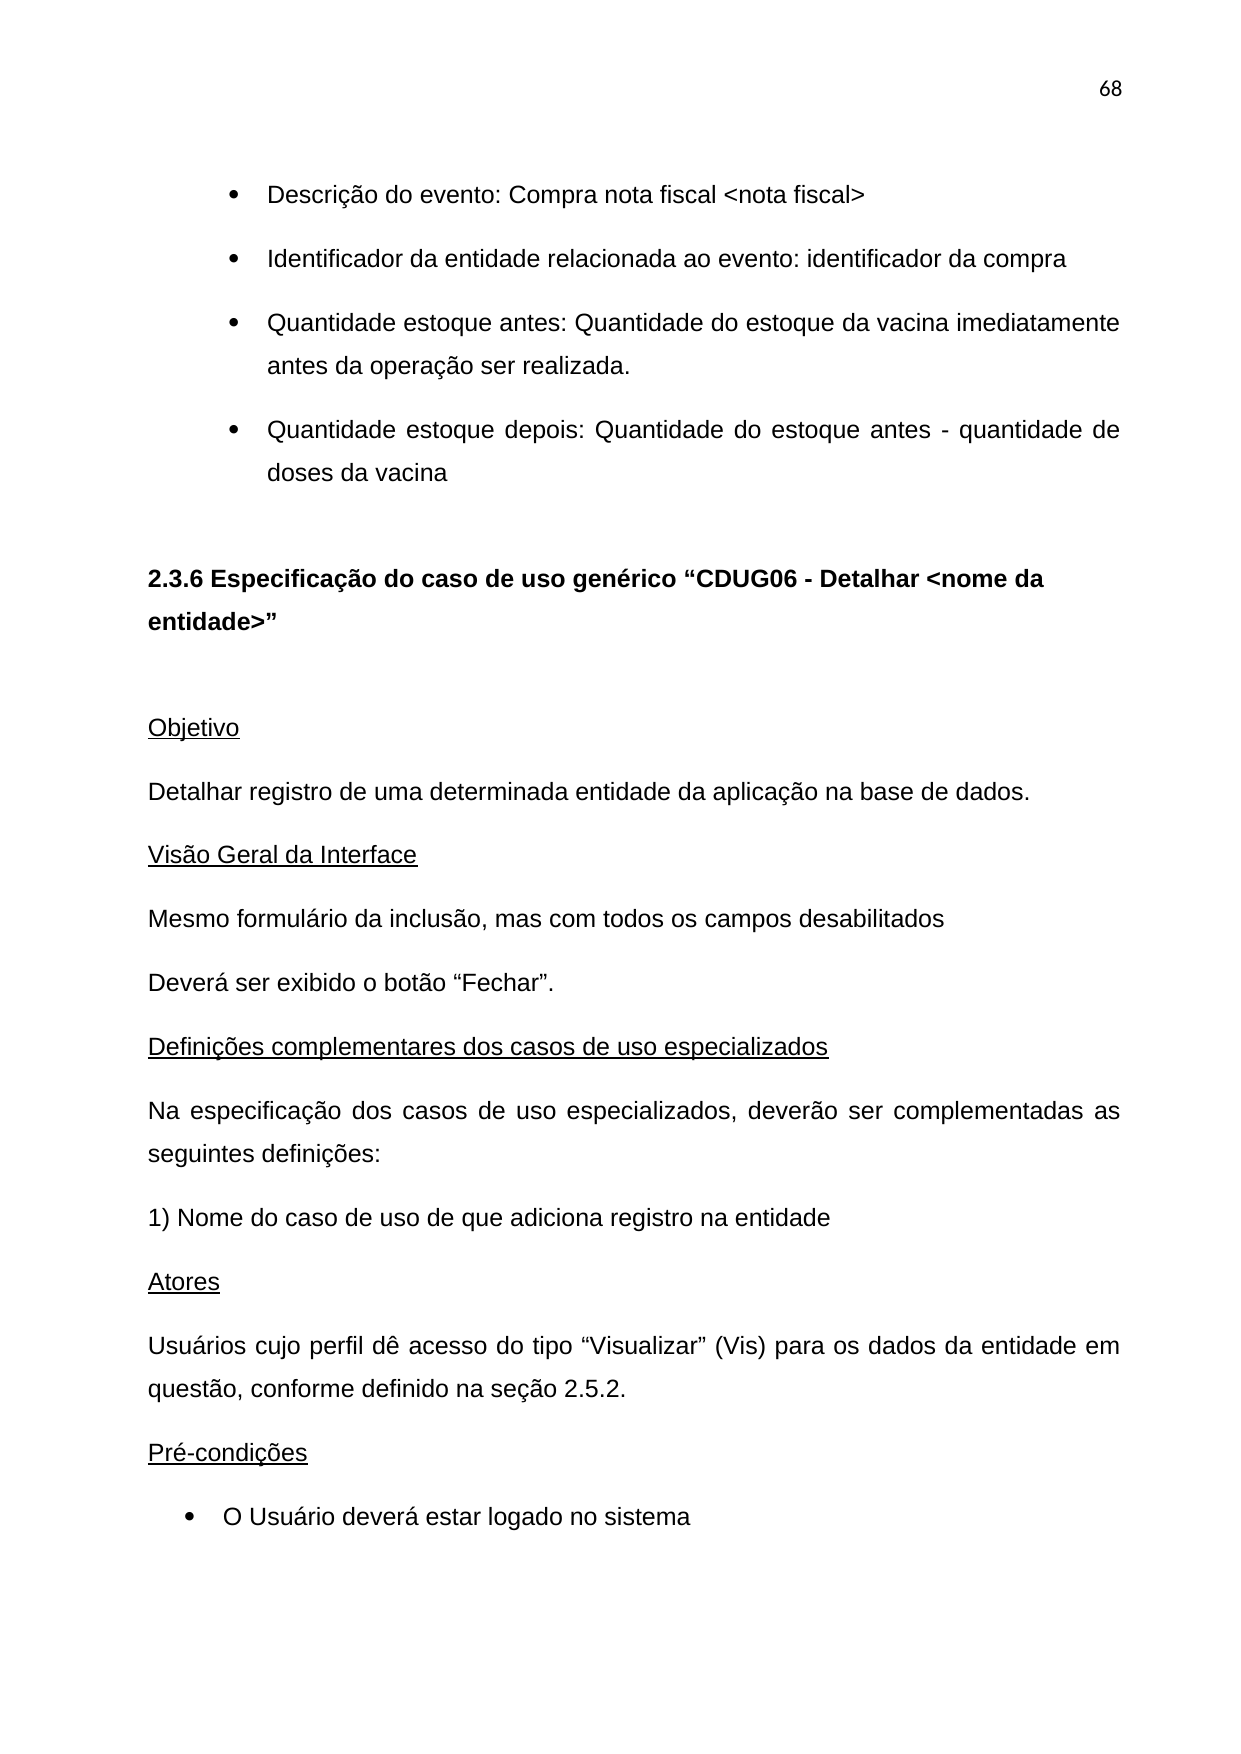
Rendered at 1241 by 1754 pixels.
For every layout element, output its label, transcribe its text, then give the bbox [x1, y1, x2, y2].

text Definições complementares dos casos de uso especializados [148, 1032, 1122, 1061]
list O Usuário deverá estar logado no sistema [185, 1502, 1122, 1531]
text Atores [148, 1267, 1122, 1296]
text Pré-condições [148, 1438, 1122, 1467]
text 1) Nome do caso de uso de que adiciona registro na entidade [148, 1203, 1122, 1232]
list Identificador da entidade relacionada ao evento: identificador da compra [229, 244, 1122, 272]
list Quantidade estoque depois: Quantidade do estoque antes - quantidade de doses da vacina [229, 415, 1122, 487]
text Na especificação dos casos de uso especializados, deverão ser complementadas as seguintes definições: [148, 1096, 1122, 1168]
text Objetivo [148, 712, 1122, 741]
list Descrição do evento: Compra nota fiscal <nota fiscal> [229, 179, 1122, 208]
text Mesmo formulário da inclusão, mas com todos os campos desabilitados [148, 904, 1122, 933]
list Quantidade estoque antes: Quantidade do estoque da vacina imediatamente antes da operação ser realizada. [229, 308, 1122, 380]
text Visão Geral da Interface [148, 840, 1122, 869]
text Detalhar registro de uma determinada entidade da aplicação na base de dados. [148, 776, 1122, 805]
text 2.3.6 Especificação do caso de uso genérico “CDUG06 - Detalhar <nome da entidade>” [148, 564, 1122, 636]
text Usuários cujo perfil dê acesso do tipo “Visualizar” (Vis) para os dados da entidade em questão, conforme definido na seção 2.5.2. [148, 1331, 1122, 1403]
text Deverá ser exibido o botão “Fechar”. [148, 968, 1122, 997]
